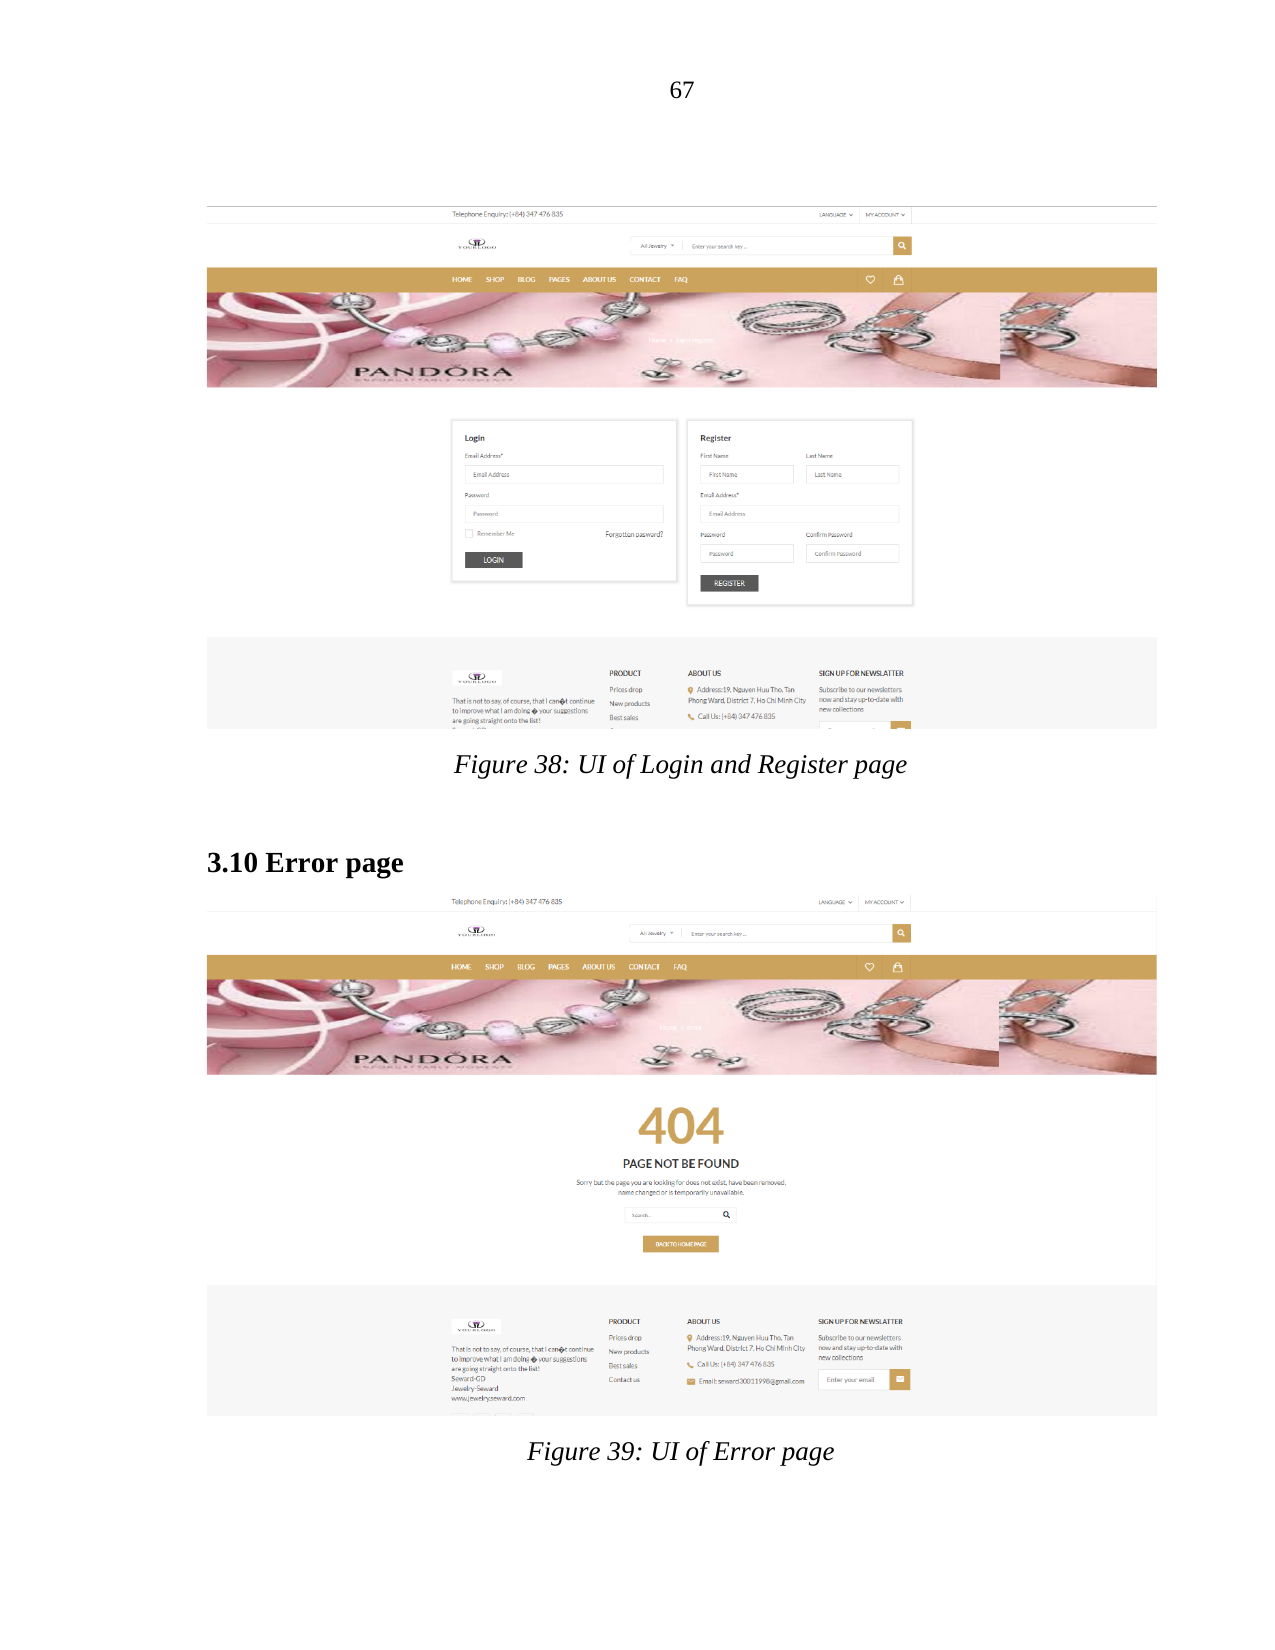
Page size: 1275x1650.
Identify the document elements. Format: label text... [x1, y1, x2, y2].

text Figure 38: UI of Login and Register page [207, 748, 1157, 779]
text Figure 39: UI of Error page [207, 1435, 1157, 1466]
picture [206, 895, 1157, 1416]
text 3.10 Error page [207, 845, 1157, 878]
picture [206, 206, 1157, 729]
